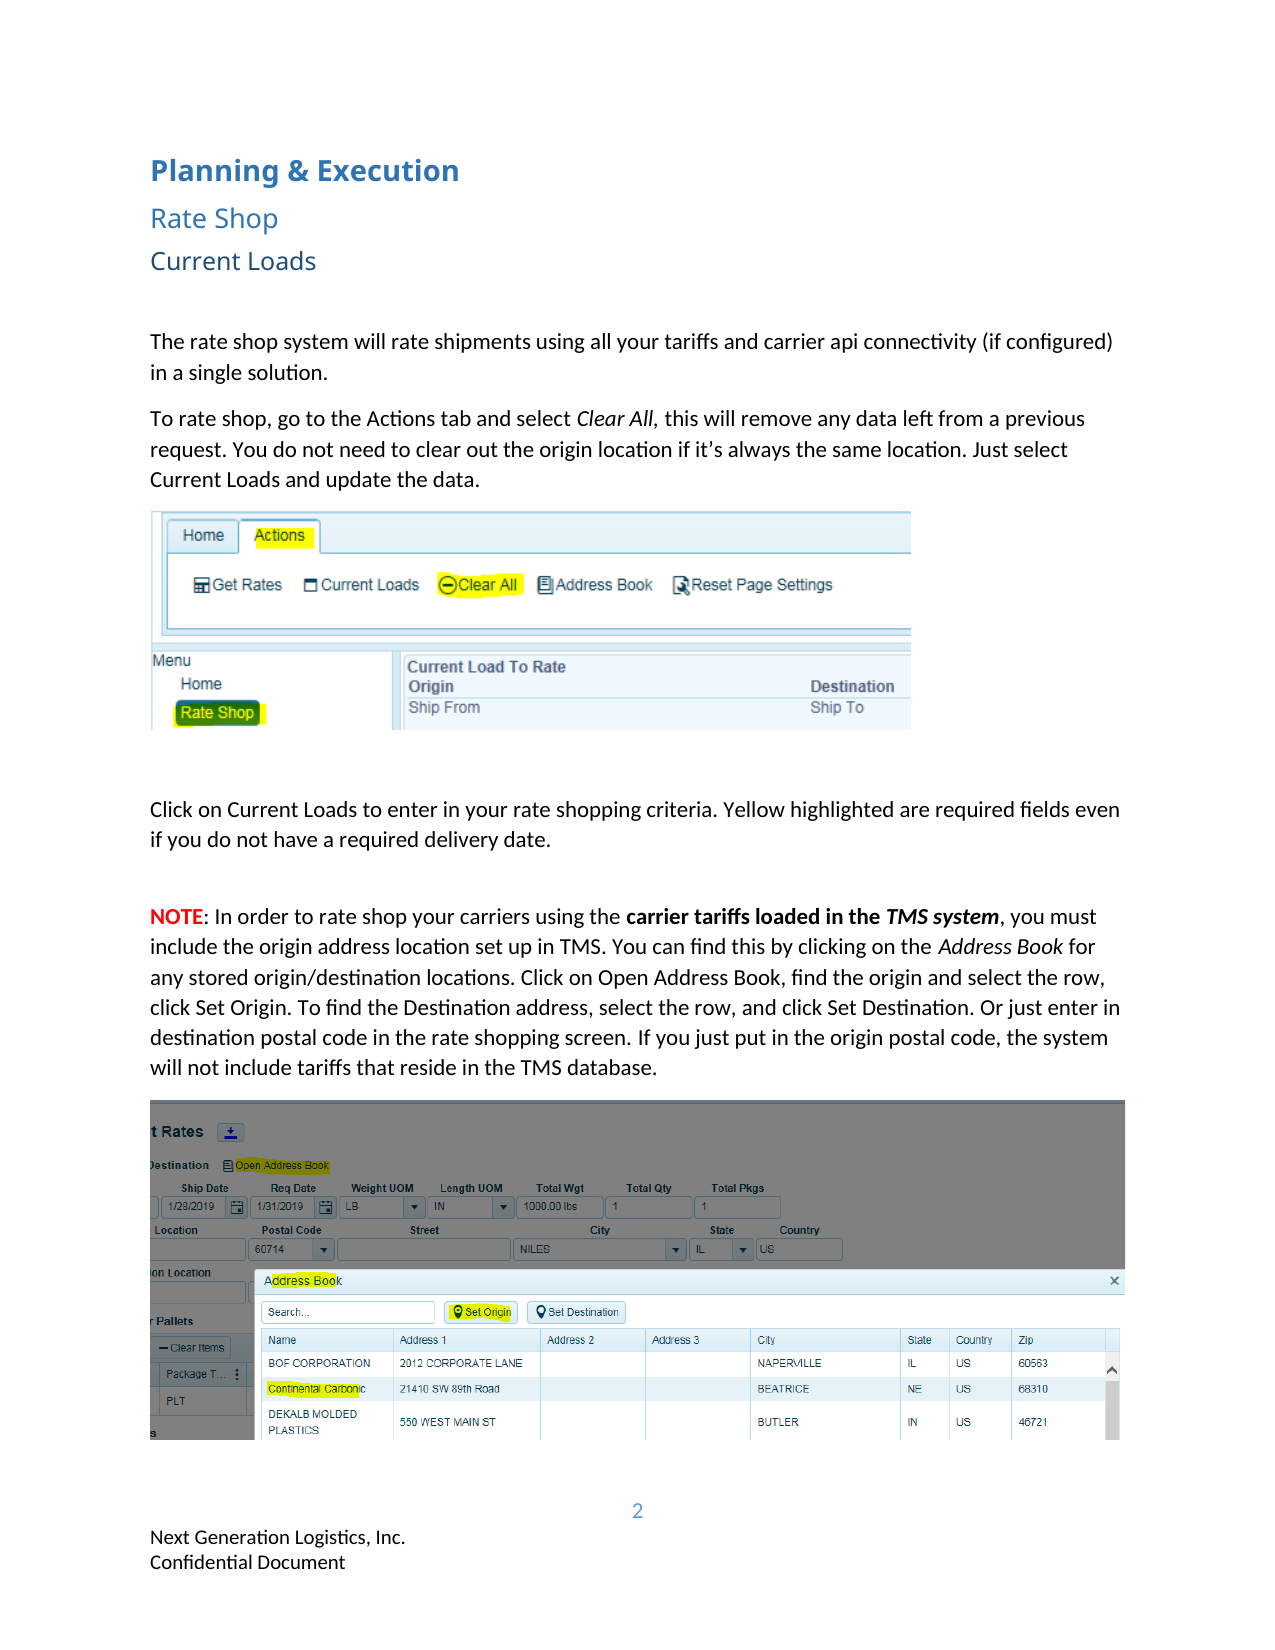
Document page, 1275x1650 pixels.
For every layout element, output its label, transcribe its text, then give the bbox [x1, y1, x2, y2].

picture [150, 1100, 1125, 1440]
text To rate shop, go to the Actions tab and select Clear All, this will remove any data left from a previous request. You do not need to clear out the origin location if it’s always the same location. Just select Current Loads and update the data. [150, 404, 1125, 493]
text Click on Current Loads to enter in your rate shopping criteria. Yellow highlighted are required fields even if you do not have a required delivery date. [150, 795, 1125, 883]
subtitle Planning & Execution [150, 150, 1125, 190]
text The rate shop system will rate shipments using all your tariffs and carrier api connectivity (if configured) in a single solution. [150, 327, 1125, 386]
subtitle Current Loads [150, 244, 1125, 278]
subtitle Rate Shop [150, 200, 1125, 237]
picture [150, 511, 911, 730]
text NOTE: In order to rate shop your carriers using the carrier tariffs loaded in the TMS system, you must include the origin address location set up in TMS. You can find this by clicking on the Address Book for any stored origin/destination locations. Click on Open Address Book, find the origin and select the row, click Set Origin. To find the Destination address, select the row, and click Set Destination. Or just enter in destination postal code in the rate shopping screen. If you just put in the origin postal code, the system will not include tariffs that reside in the TMS database. [150, 902, 1125, 1081]
